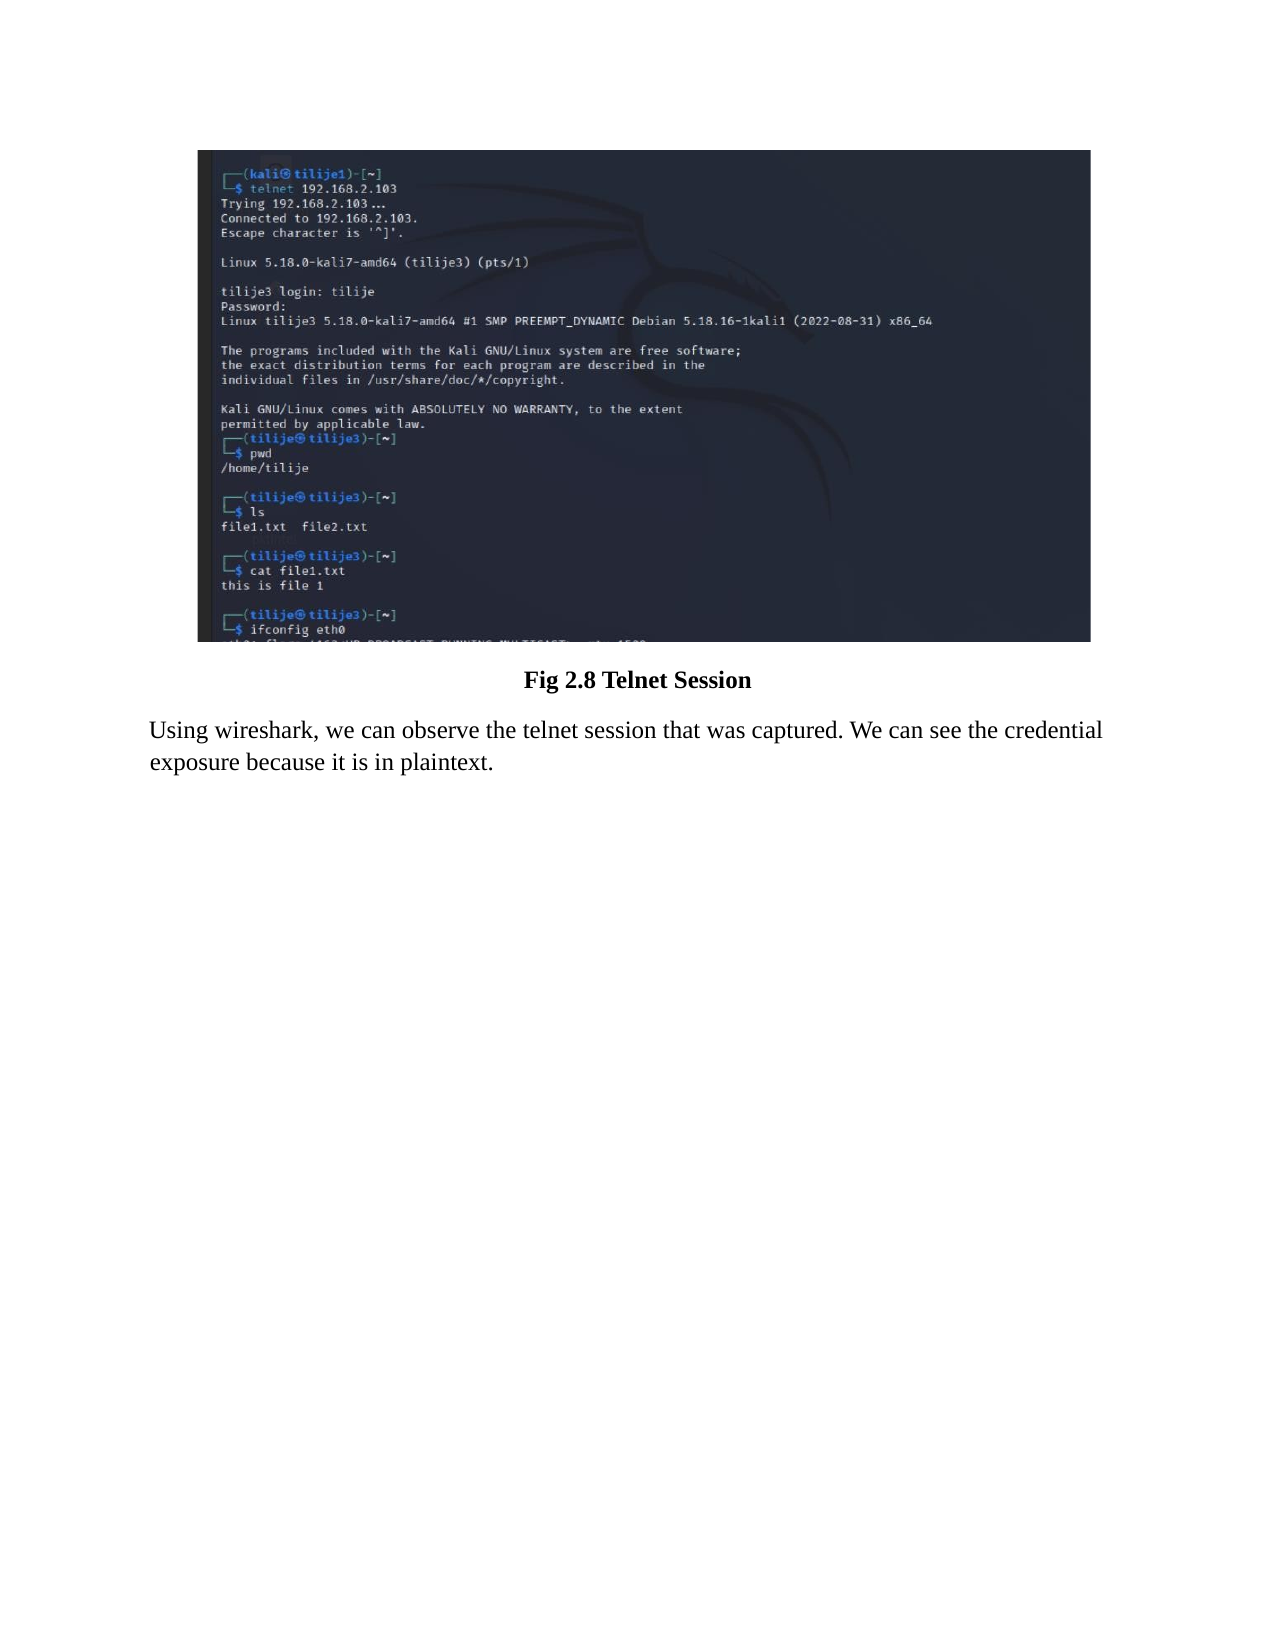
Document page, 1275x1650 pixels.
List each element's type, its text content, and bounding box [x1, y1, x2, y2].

picture [197, 150, 1091, 642]
subtitle Fig 2.8 Telnet Session [150, 665, 1125, 694]
text Using wireshark, we can observe the telnet session that was captured. We can see the credential exposure because it is in plaintext. [148, 715, 1125, 776]
